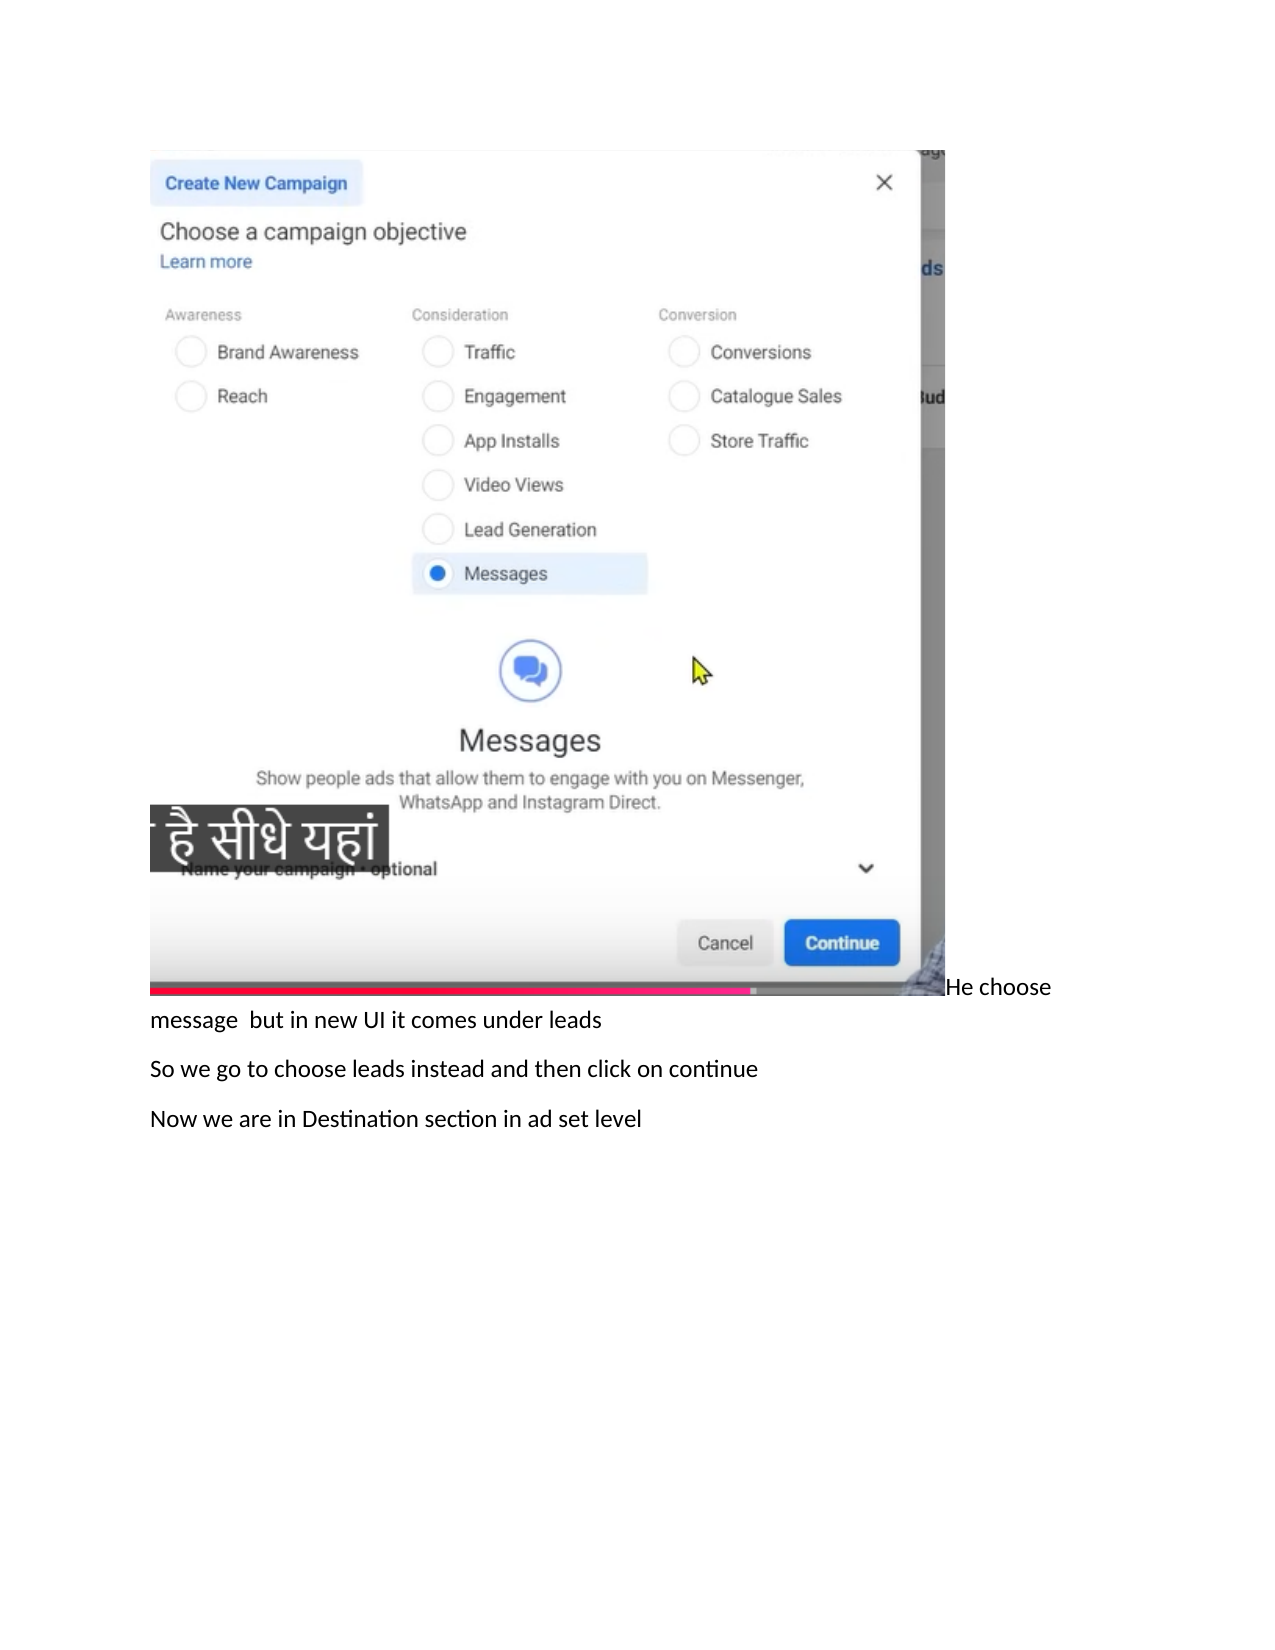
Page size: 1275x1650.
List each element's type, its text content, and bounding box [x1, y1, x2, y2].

text So we go to choose leads instead and then click on continue [150, 1053, 1125, 1084]
text Now we are in Destination section in ad set level [150, 1103, 1125, 1134]
picture [150, 150, 946, 996]
